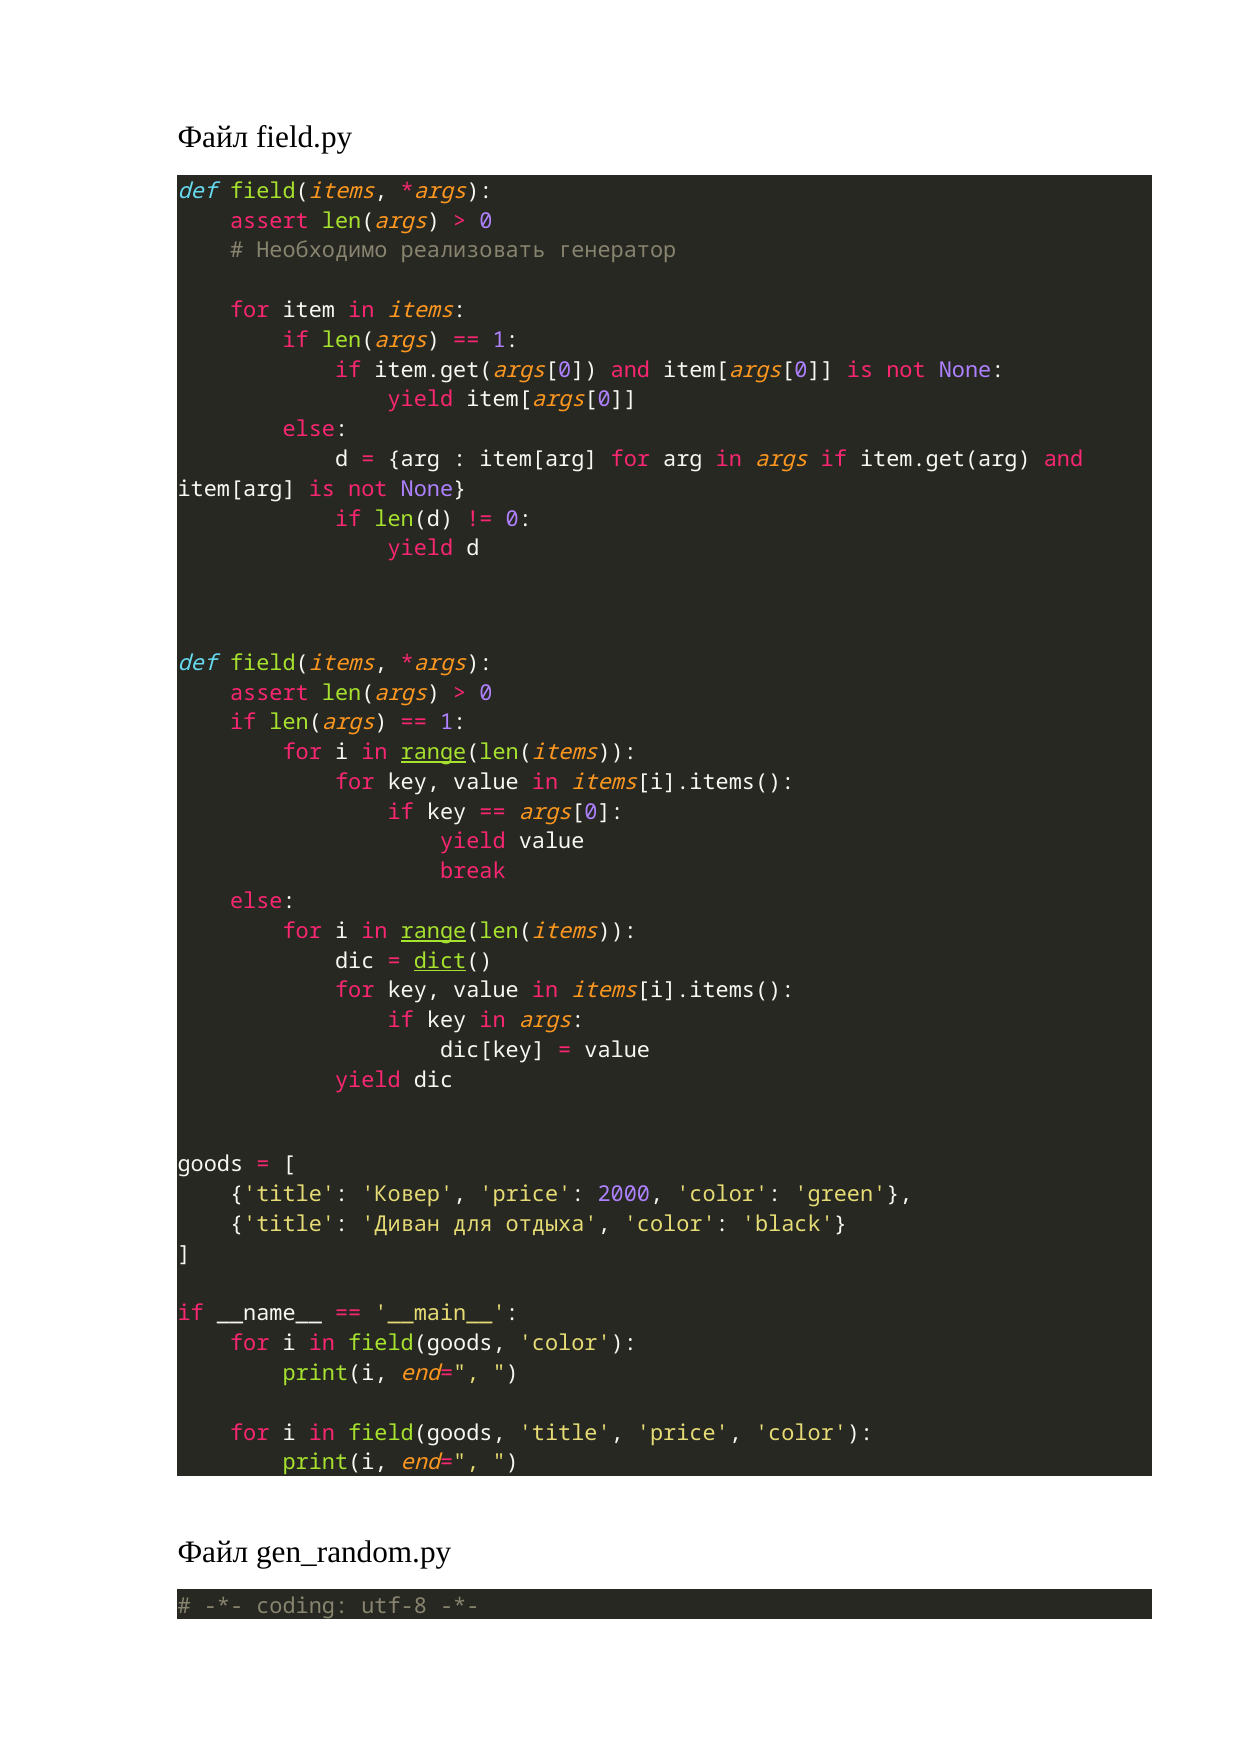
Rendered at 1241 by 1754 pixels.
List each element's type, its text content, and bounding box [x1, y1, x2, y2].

text else: [177, 885, 1152, 915]
text dic = dict() [177, 944, 1152, 974]
text if key == args[0]: [177, 796, 1152, 825]
text # Необходимо реализовать генератор [177, 234, 1152, 264]
text goods = [ [177, 1148, 1152, 1178]
text if len(args) == 1: [177, 324, 1152, 354]
text Файл gen_random.py [177, 1533, 1152, 1569]
text assert len(args) > 0 [177, 205, 1152, 234]
text yield d [177, 532, 1152, 562]
text ] [177, 1238, 1152, 1267]
text if __name__ == '__main__': [177, 1297, 1152, 1327]
text def field(items, *args): [177, 647, 1152, 676]
text else: [177, 413, 1152, 443]
text {'title': 'Ковер', 'price': 2000, 'color': 'green'}, [177, 1178, 1152, 1208]
text dic[key] = value [177, 1034, 1152, 1064]
text assert len(args) > 0 [177, 676, 1152, 706]
text yield item[args[0]] [177, 383, 1152, 413]
text def field(items, *args): [177, 175, 1152, 205]
text yield dic [177, 1064, 1152, 1093]
text for key, value in items[i].items(): [177, 766, 1152, 796]
text Файл field.py [177, 118, 1152, 154]
text for key, value in items[i].items(): [177, 974, 1152, 1004]
text for i in field(goods, 'title', 'price', 'color'): [177, 1416, 1152, 1446]
text d = {arg : item[arg] for arg in args if item.get(arg) and item[arg] is not None} [177, 443, 1152, 503]
text if key in args: [177, 1004, 1152, 1034]
text print(i, end=", ") [177, 1446, 1152, 1476]
text for i in range(len(items)): [177, 736, 1152, 766]
text for item in items: [177, 294, 1152, 324]
text for i in range(len(items)): [177, 915, 1152, 944]
text {'title': 'Диван для отдыха', 'color': 'black'} [177, 1208, 1152, 1238]
text if len(d) != 0: [177, 503, 1152, 532]
text if len(args) == 1: [177, 706, 1152, 736]
text print(i, end=", ") [177, 1357, 1152, 1387]
text yield value [177, 825, 1152, 855]
text break [177, 855, 1152, 885]
text # -*- coding: utf-8 -*- [177, 1589, 1152, 1619]
text for i in field(goods, 'color'): [177, 1327, 1152, 1357]
text if item.get(args[0]) and item[args[0]] is not None: [177, 354, 1152, 383]
